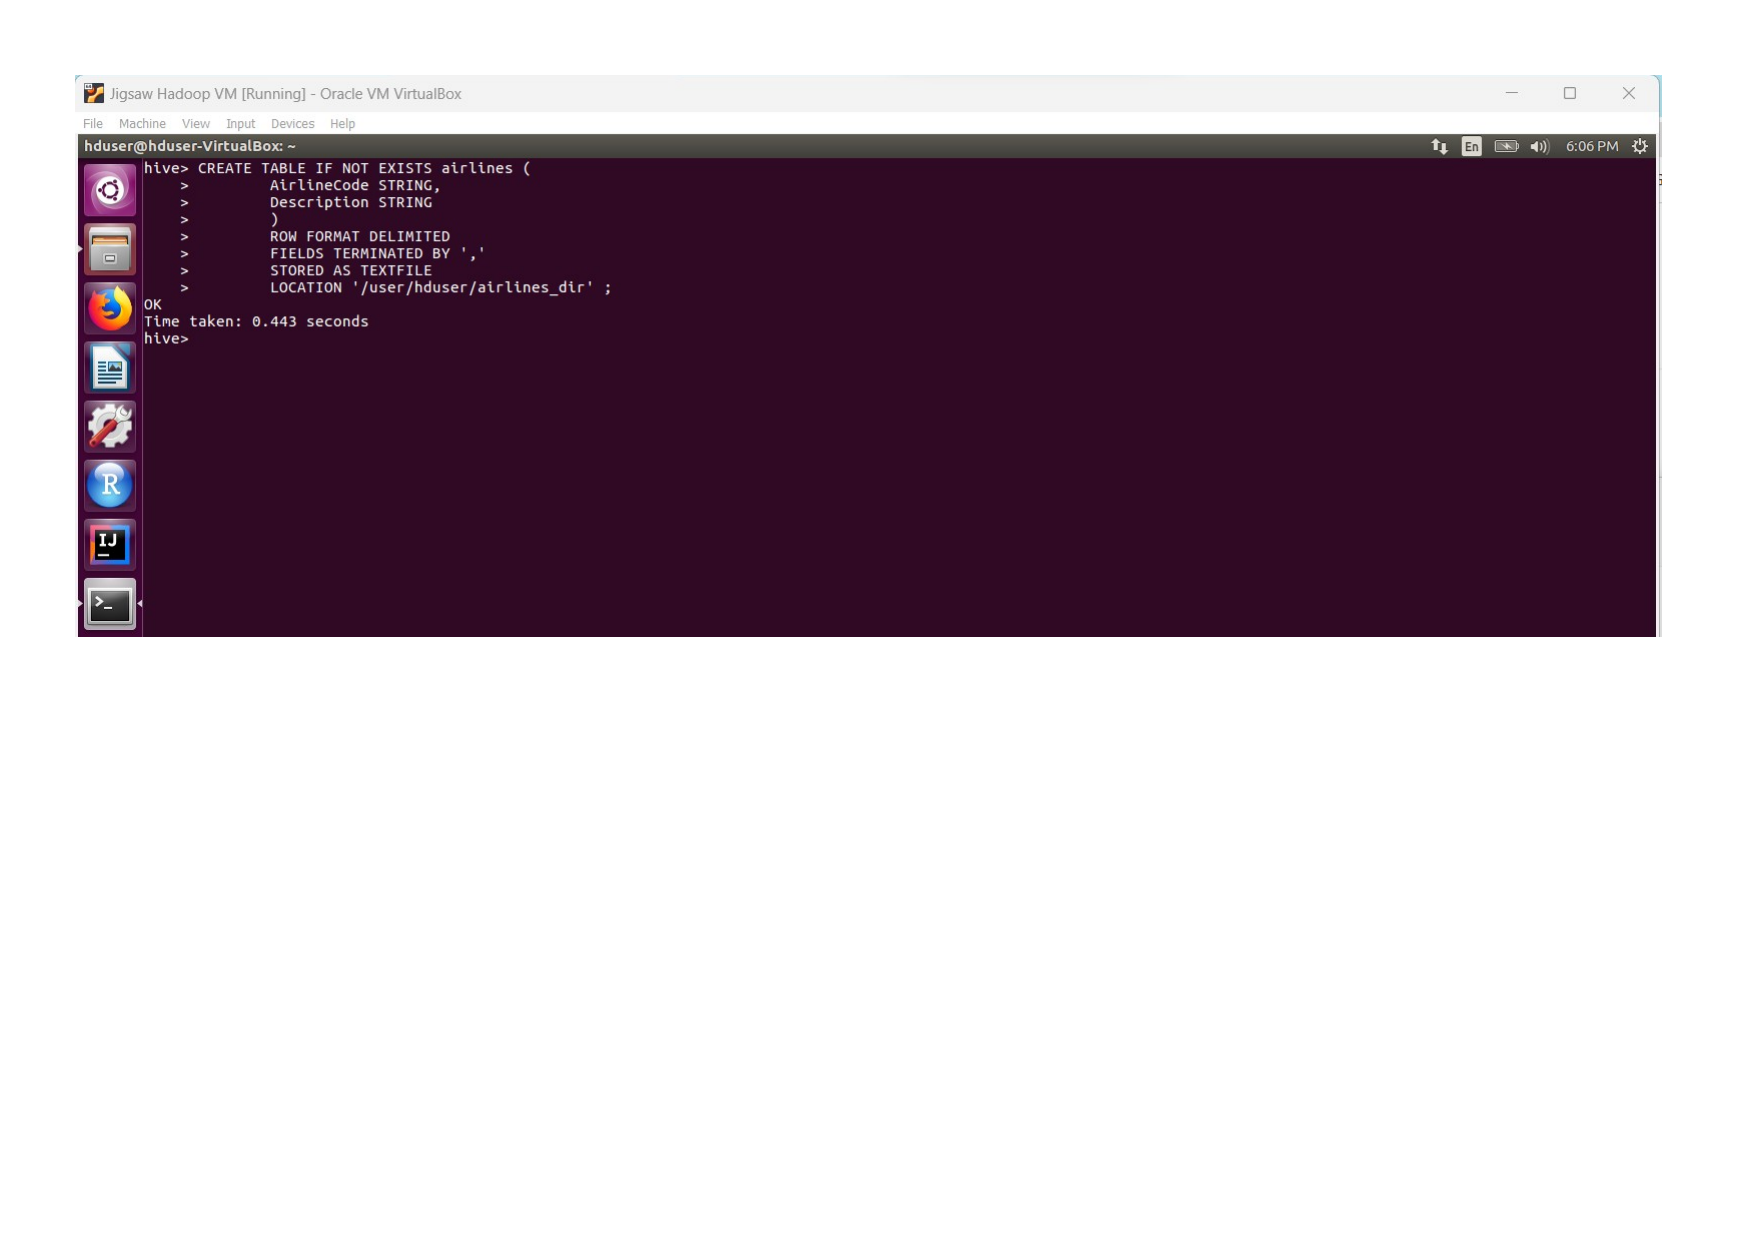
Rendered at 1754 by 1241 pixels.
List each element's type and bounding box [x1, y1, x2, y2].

picture [75, 75, 1662, 637]
